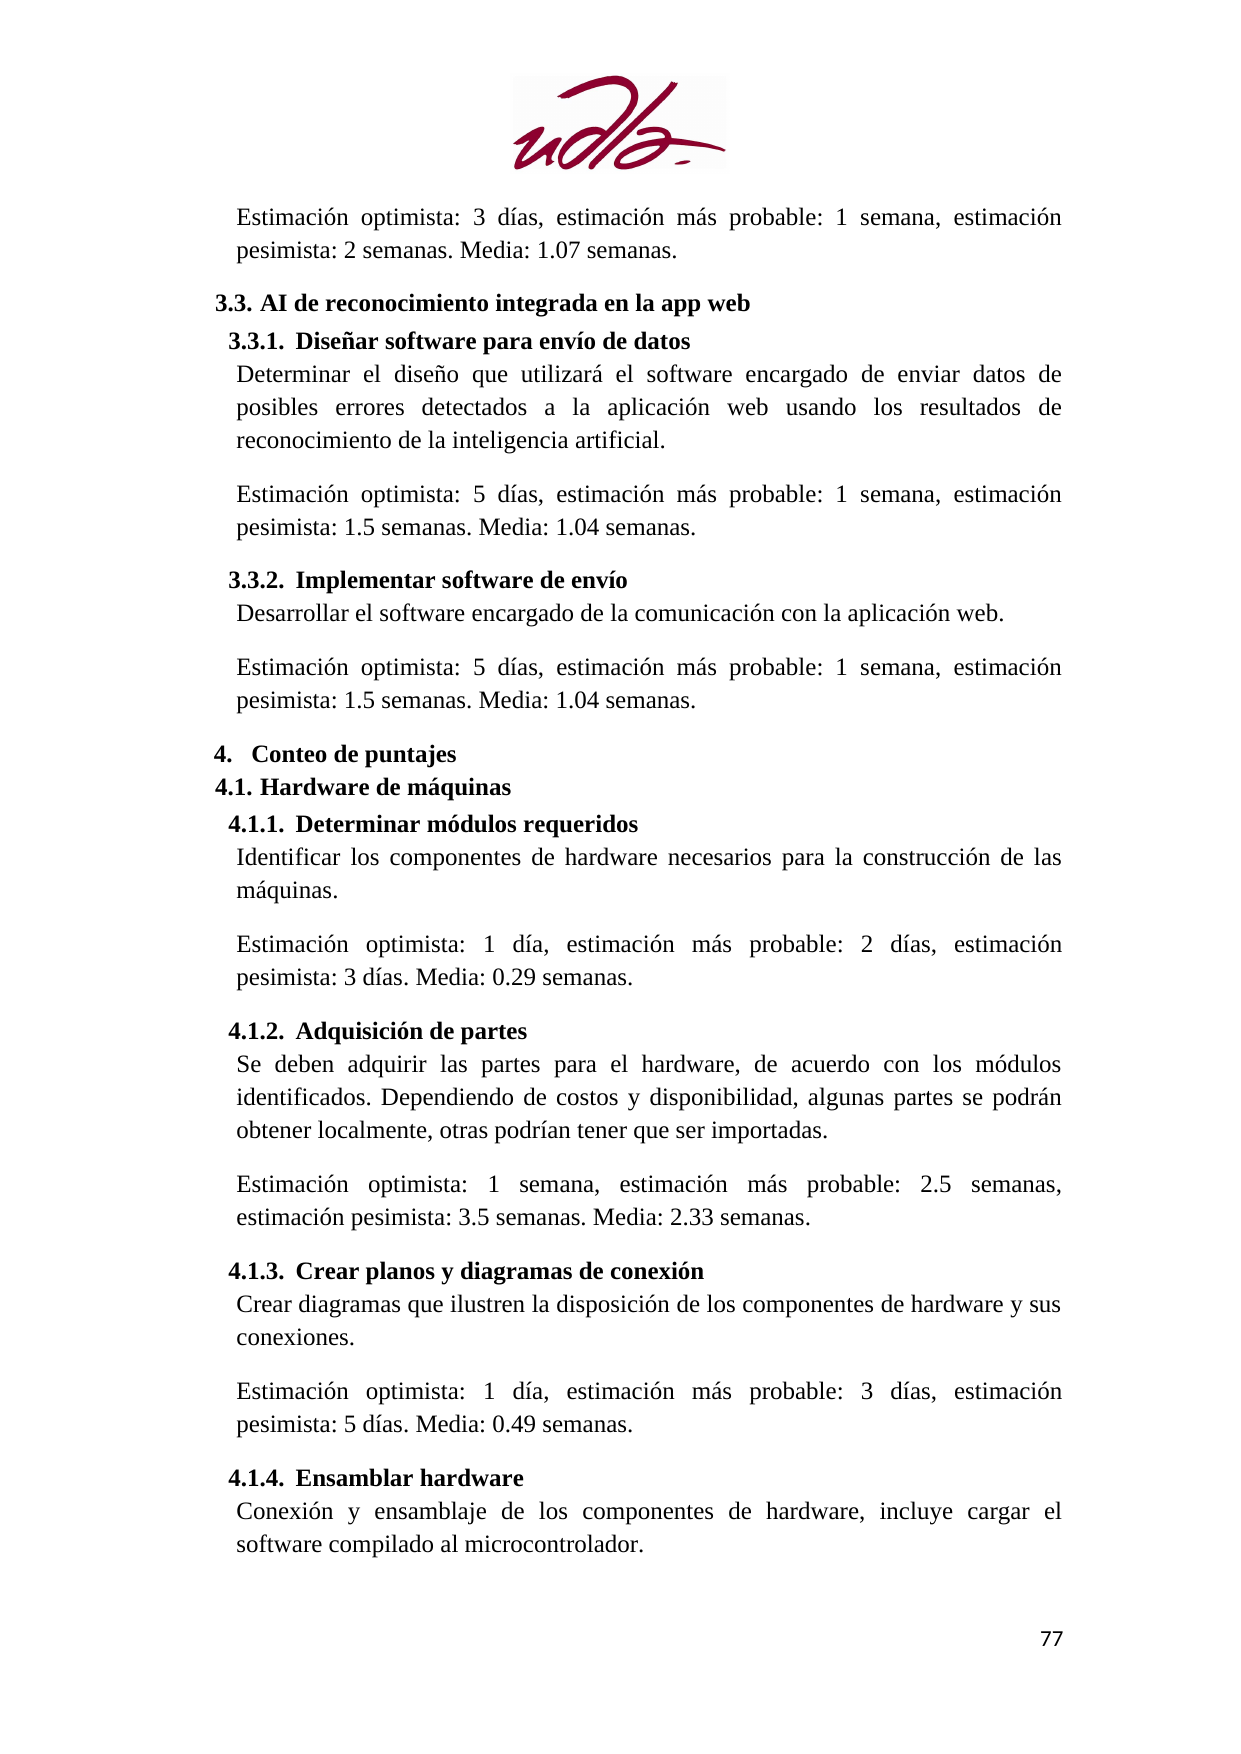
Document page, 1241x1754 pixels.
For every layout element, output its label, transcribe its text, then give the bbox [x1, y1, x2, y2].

subtitle Crear planos y diagramas de conexión [228, 1256, 1063, 1285]
text Estimación optimista: 5 días, estimación más probable: 1 semana, estimación pesimista: 1.5 semanas. Media: 1.04 semanas. [236, 479, 1063, 540]
text Estimación optimista: 3 días, estimación más probable: 1 semana, estimación pesimista: 2 semanas. Media: 1.07 semanas. [236, 202, 1063, 263]
subtitle Hardware de máquinas [215, 772, 1063, 801]
subtitle Adquisición de partes [228, 1016, 1063, 1045]
text Identificar los componentes de hardware necesarios para la construcción de las máquinas. [236, 842, 1063, 904]
subtitle Conteo de puntajes [213, 739, 1063, 768]
subtitle Ensamblar hardware [228, 1463, 1063, 1491]
picture [509, 73, 731, 174]
text Crear diagramas que ilustren la disposición de los componentes de hardware y sus conexiones. [236, 1289, 1063, 1351]
text Conexión y ensamblaje de los componentes de hardware, incluye cargar el software compilado al microcontrolador. [236, 1496, 1063, 1557]
text Estimación optimista: 1 día, estimación más probable: 3 días, estimación pesimista: 5 días. Media: 0.49 semanas. [236, 1376, 1063, 1438]
text Desarrollar el software encargado de la comunicación con la aplicación web. [236, 598, 1063, 627]
text Estimación optimista: 5 días, estimación más probable: 1 semana, estimación pesimista: 1.5 semanas. Media: 1.04 semanas. [236, 652, 1063, 714]
subtitle AI de reconocimiento integrada en la app web [215, 288, 1063, 317]
text Se deben adquirir las partes para el hardware, de acuerdo con los módulos identificados. Dependiendo de costos y disponibilidad, algunas partes se podrán obtener localmente, otras podrían tener que ser importadas. [236, 1049, 1063, 1144]
text Estimación optimista: 1 semana, estimación más probable: 2.5 semanas, estimación pesimista: 3.5 semanas. Media: 2.33 semanas. [236, 1169, 1063, 1231]
subtitle Diseñar software para envío de datos [228, 326, 1063, 354]
subtitle Implementar software de envío [228, 566, 1063, 594]
text Estimación optimista: 1 día, estimación más probable: 2 días, estimación pesimista: 3 días. Media: 0.29 semanas. [236, 929, 1063, 991]
subtitle Determinar módulos requeridos [228, 809, 1063, 838]
text Determinar el diseño que utilizará el software encargado de enviar datos de posibles errores detectados a la aplicación web usando los resultados de reconocimiento de la inteligencia artificial. [236, 359, 1063, 453]
